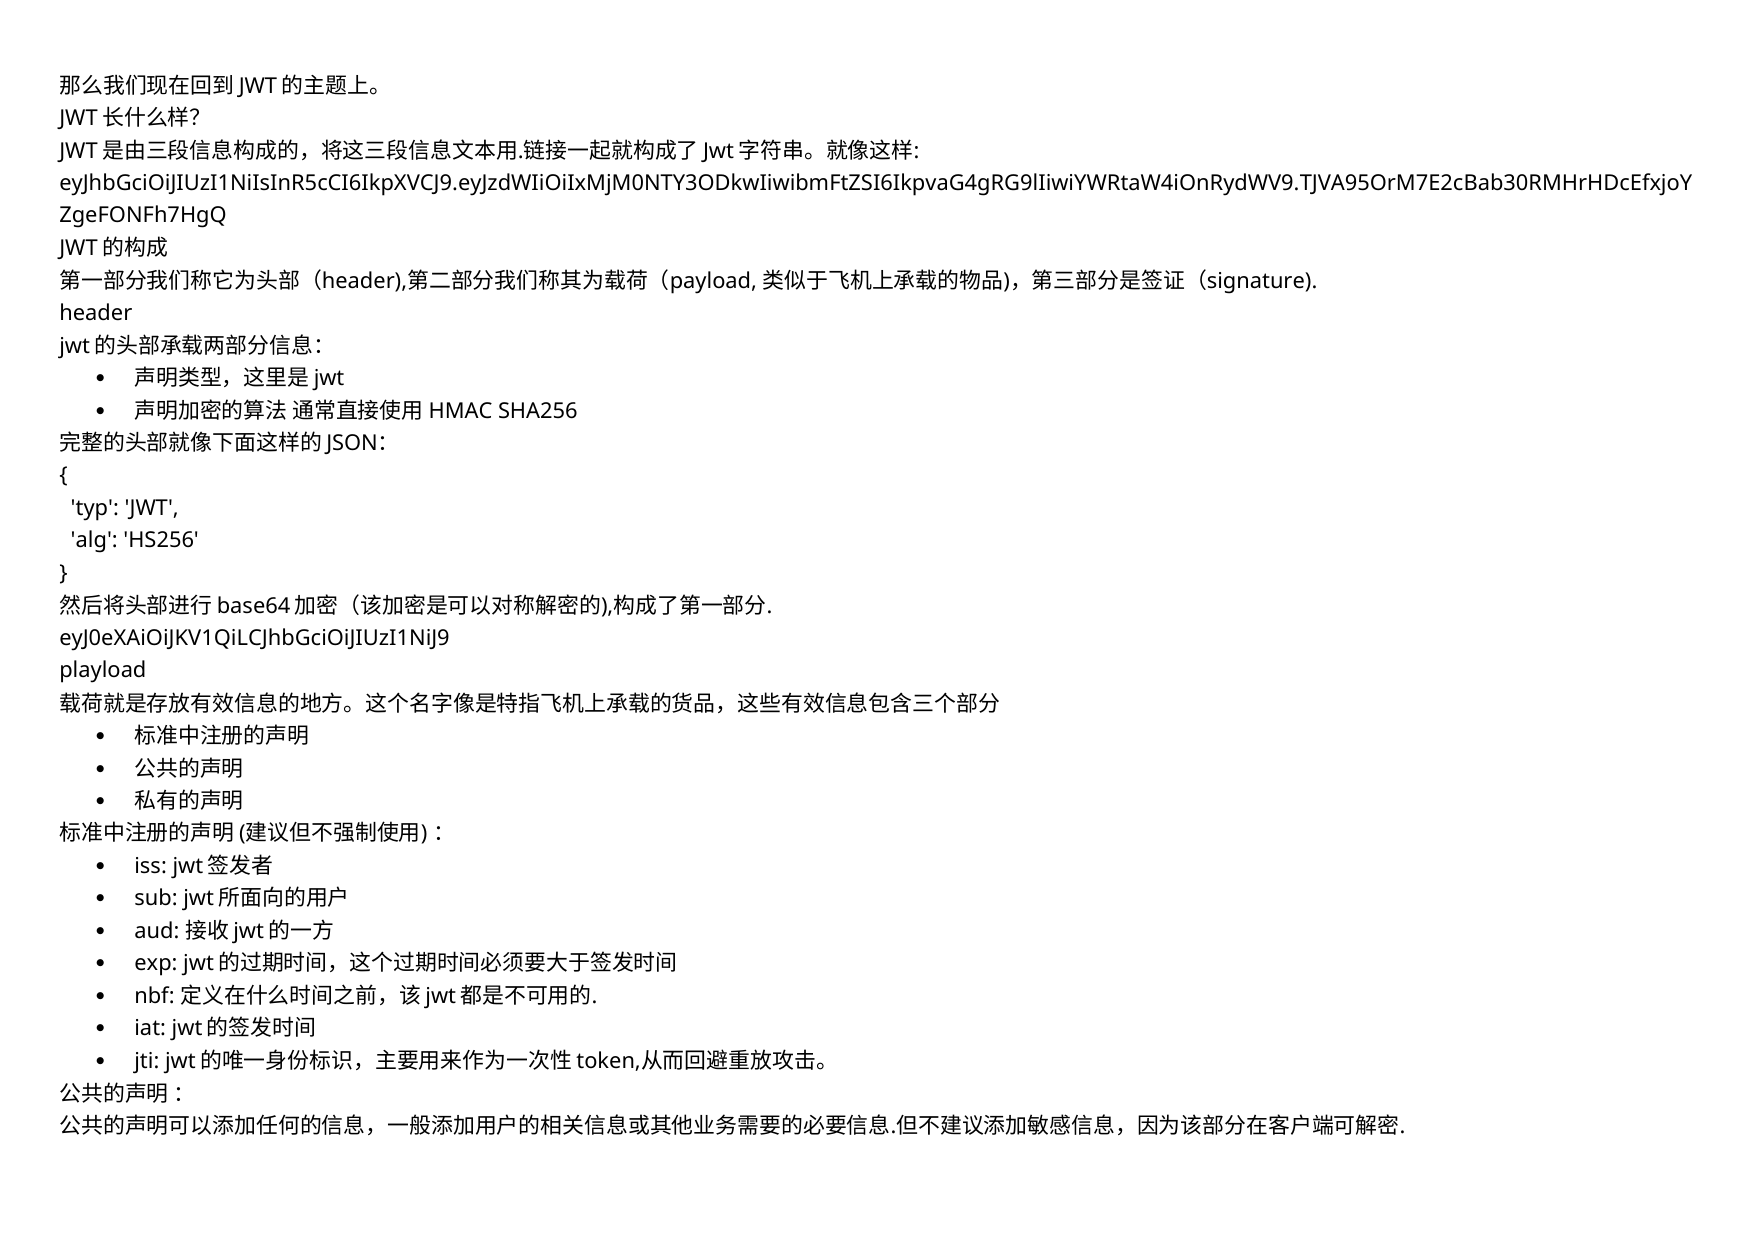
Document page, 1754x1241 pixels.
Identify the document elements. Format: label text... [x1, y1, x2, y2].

text 公共的声明 ： 公共的声明可以添加任何的信息，一般添加用户的相关信息或其他业务需要的必要信息.但不建议添加敏感信息，因为该部分在客户端可解密. [59, 1075, 1695, 1140]
list 私有的声明 [97, 783, 1695, 815]
text { [59, 458, 1695, 490]
list jti: jwt的唯一身份标识，主要用来作为一次性token,从而回避重放攻击。 [97, 1043, 1695, 1075]
text 然后将头部进行base64加密（该加密是可以对称解密的),构成了第一部分. [59, 588, 1695, 620]
text 'typ': 'JWT', [59, 490, 1695, 523]
list 标准中注册的声明 [97, 718, 1695, 750]
text JWT长什么样？ [59, 100, 1695, 133]
text eyJ0eXAiOiJKV1QiLCJhbGciOiJIUzI1NiJ9 [59, 620, 1695, 653]
list 声明加密的算法 通常直接使用 HMAC SHA256 [97, 393, 1695, 425]
text JWT是由三段信息构成的，将这三段信息文本用.链接一起就构成了Jwt字符串。就像这样: [59, 133, 1695, 165]
text 那么我们现在回到JWT的主题上。 [59, 68, 1695, 100]
text 第一部分我们称它为头部（header),第二部分我们称其为载荷（payload, 类似于飞机上承载的物品)，第三部分是签证（signature). [59, 263, 1695, 295]
list sub: jwt所面向的用户 [97, 880, 1695, 913]
text header [59, 295, 1695, 328]
list iss: jwt签发者 [97, 848, 1695, 880]
text 标准中注册的声明 (建议但不强制使用) ： [59, 815, 1695, 848]
text 完整的头部就像下面这样的JSON： [59, 425, 1695, 458]
list 公共的声明 [97, 750, 1695, 783]
list 声明类型，这里是jwt [97, 360, 1695, 393]
list exp: jwt的过期时间，这个过期时间必须要大于签发时间 [97, 945, 1695, 978]
text 'alg': 'HS256' [59, 523, 1695, 555]
text eyJhbGciOiJIUzI1NiIsInR5cCI6IkpXVCJ9.eyJzdWIiOiIxMjM0NTY3ODkwIiwibmFtZSI6IkpvaG4gRG9lIiwiYWRtaW4iOnRydWV9.TJVA95OrM7E2cBab30RMHrHDcEfxjoYZgeFONFh7HgQ [59, 165, 1695, 230]
text 载荷就是存放有效信息的地方。这个名字像是特指飞机上承载的货品，这些有效信息包含三个部分 [59, 685, 1695, 718]
text jwt的头部承载两部分信息： [59, 328, 1695, 360]
text JWT的构成 [59, 230, 1695, 263]
text } [59, 555, 1695, 588]
list aud: 接收jwt的一方 [97, 913, 1695, 945]
text playload [59, 653, 1695, 685]
list iat: jwt的签发时间 [97, 1010, 1695, 1043]
list nbf: 定义在什么时间之前，该jwt都是不可用的. [97, 978, 1695, 1010]
